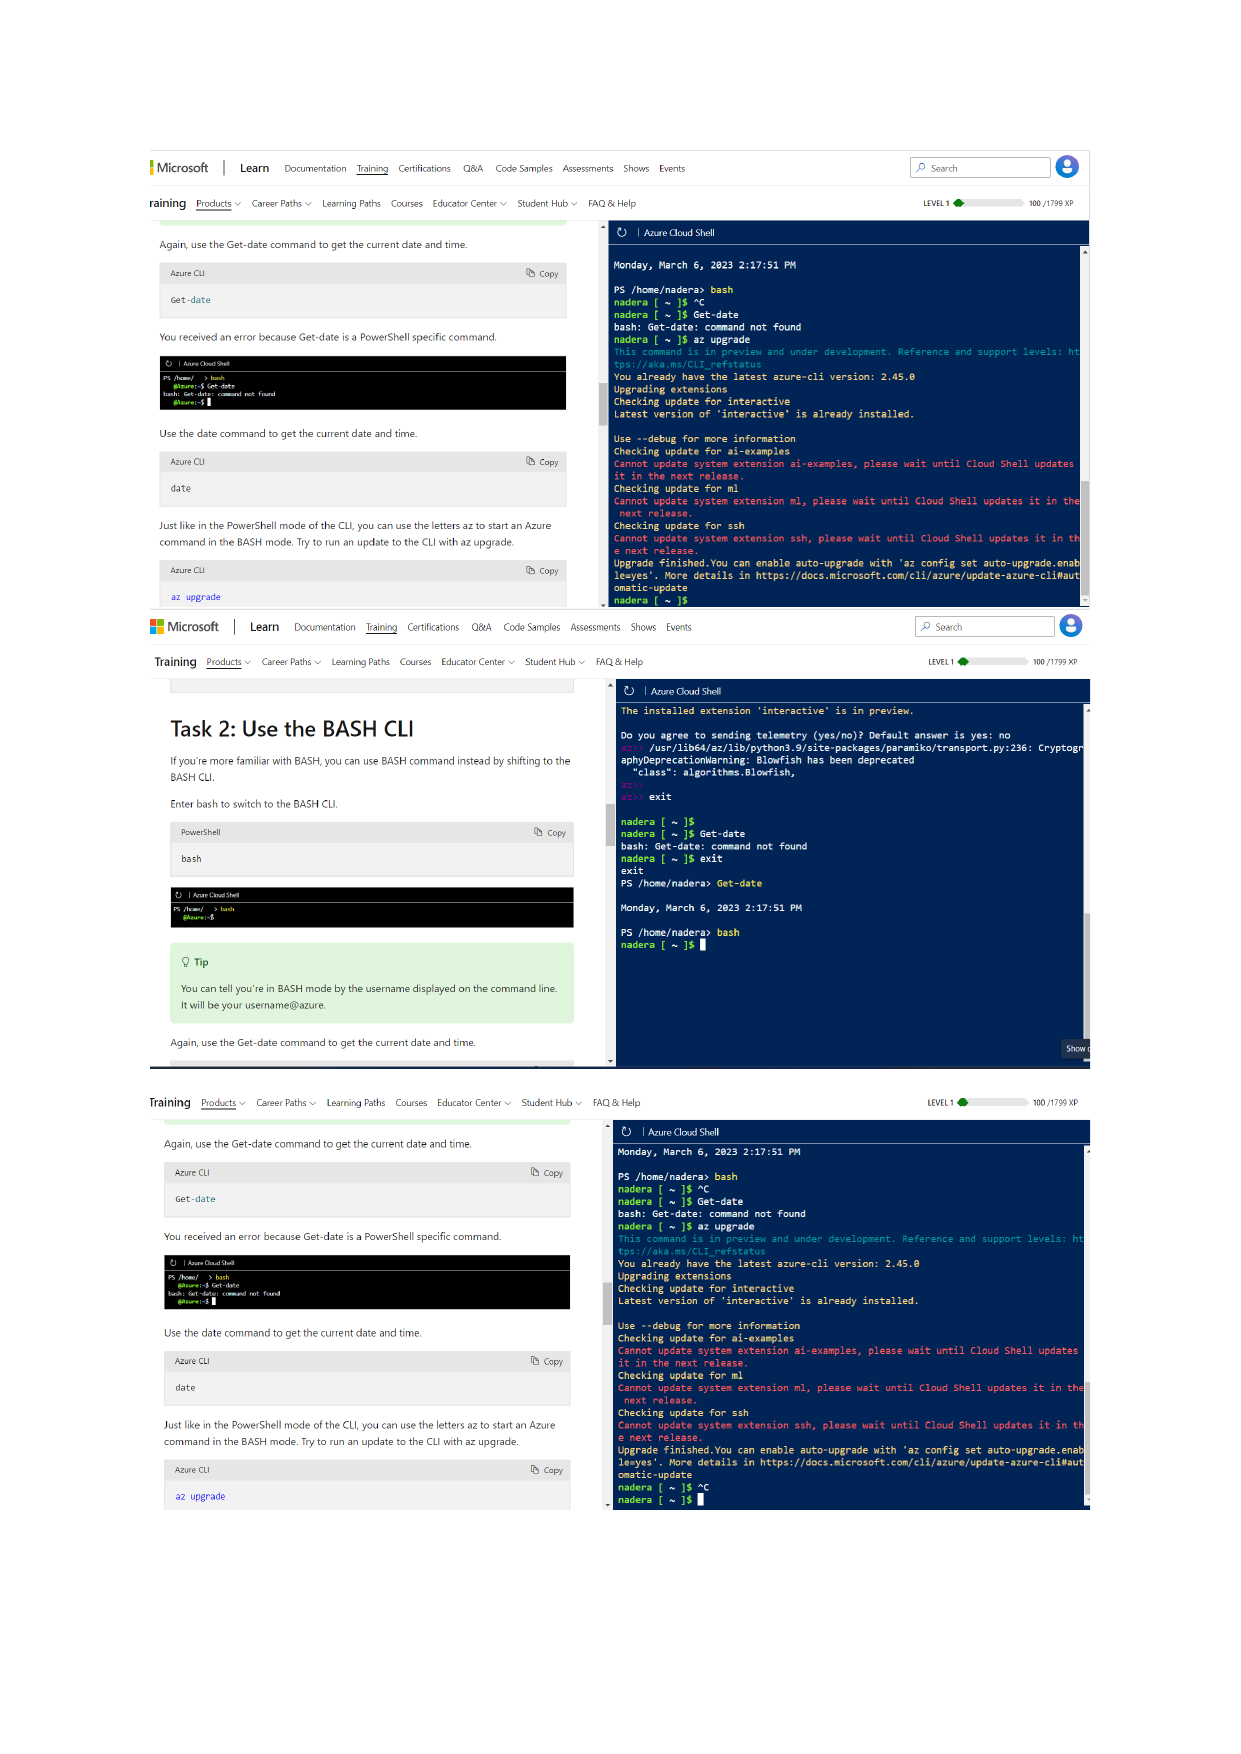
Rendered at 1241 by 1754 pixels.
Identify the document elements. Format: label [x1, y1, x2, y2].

picture [150, 1087, 1091, 1510]
picture [150, 608, 1091, 1069]
picture [150, 150, 1091, 607]
